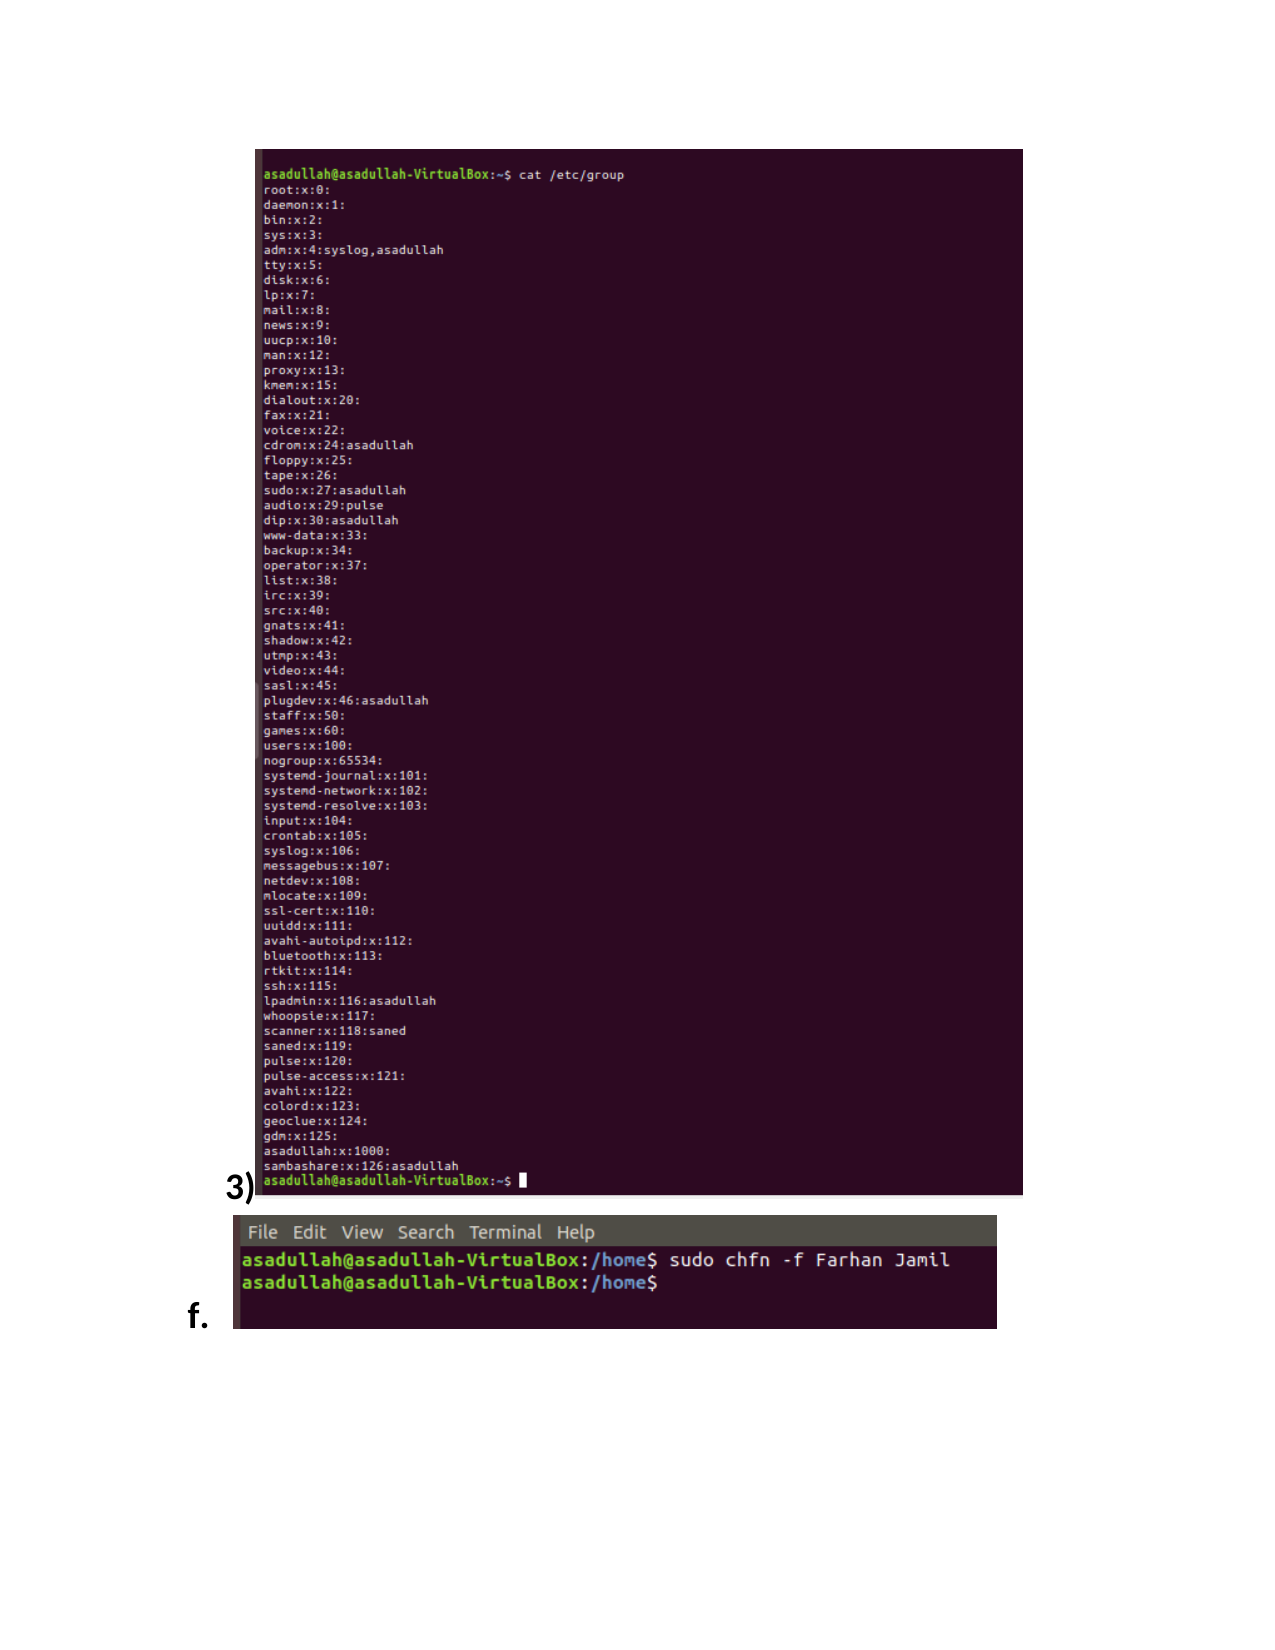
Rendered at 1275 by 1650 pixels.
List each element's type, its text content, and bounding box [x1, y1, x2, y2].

picture [255, 149, 1023, 1199]
picture [233, 1215, 997, 1329]
